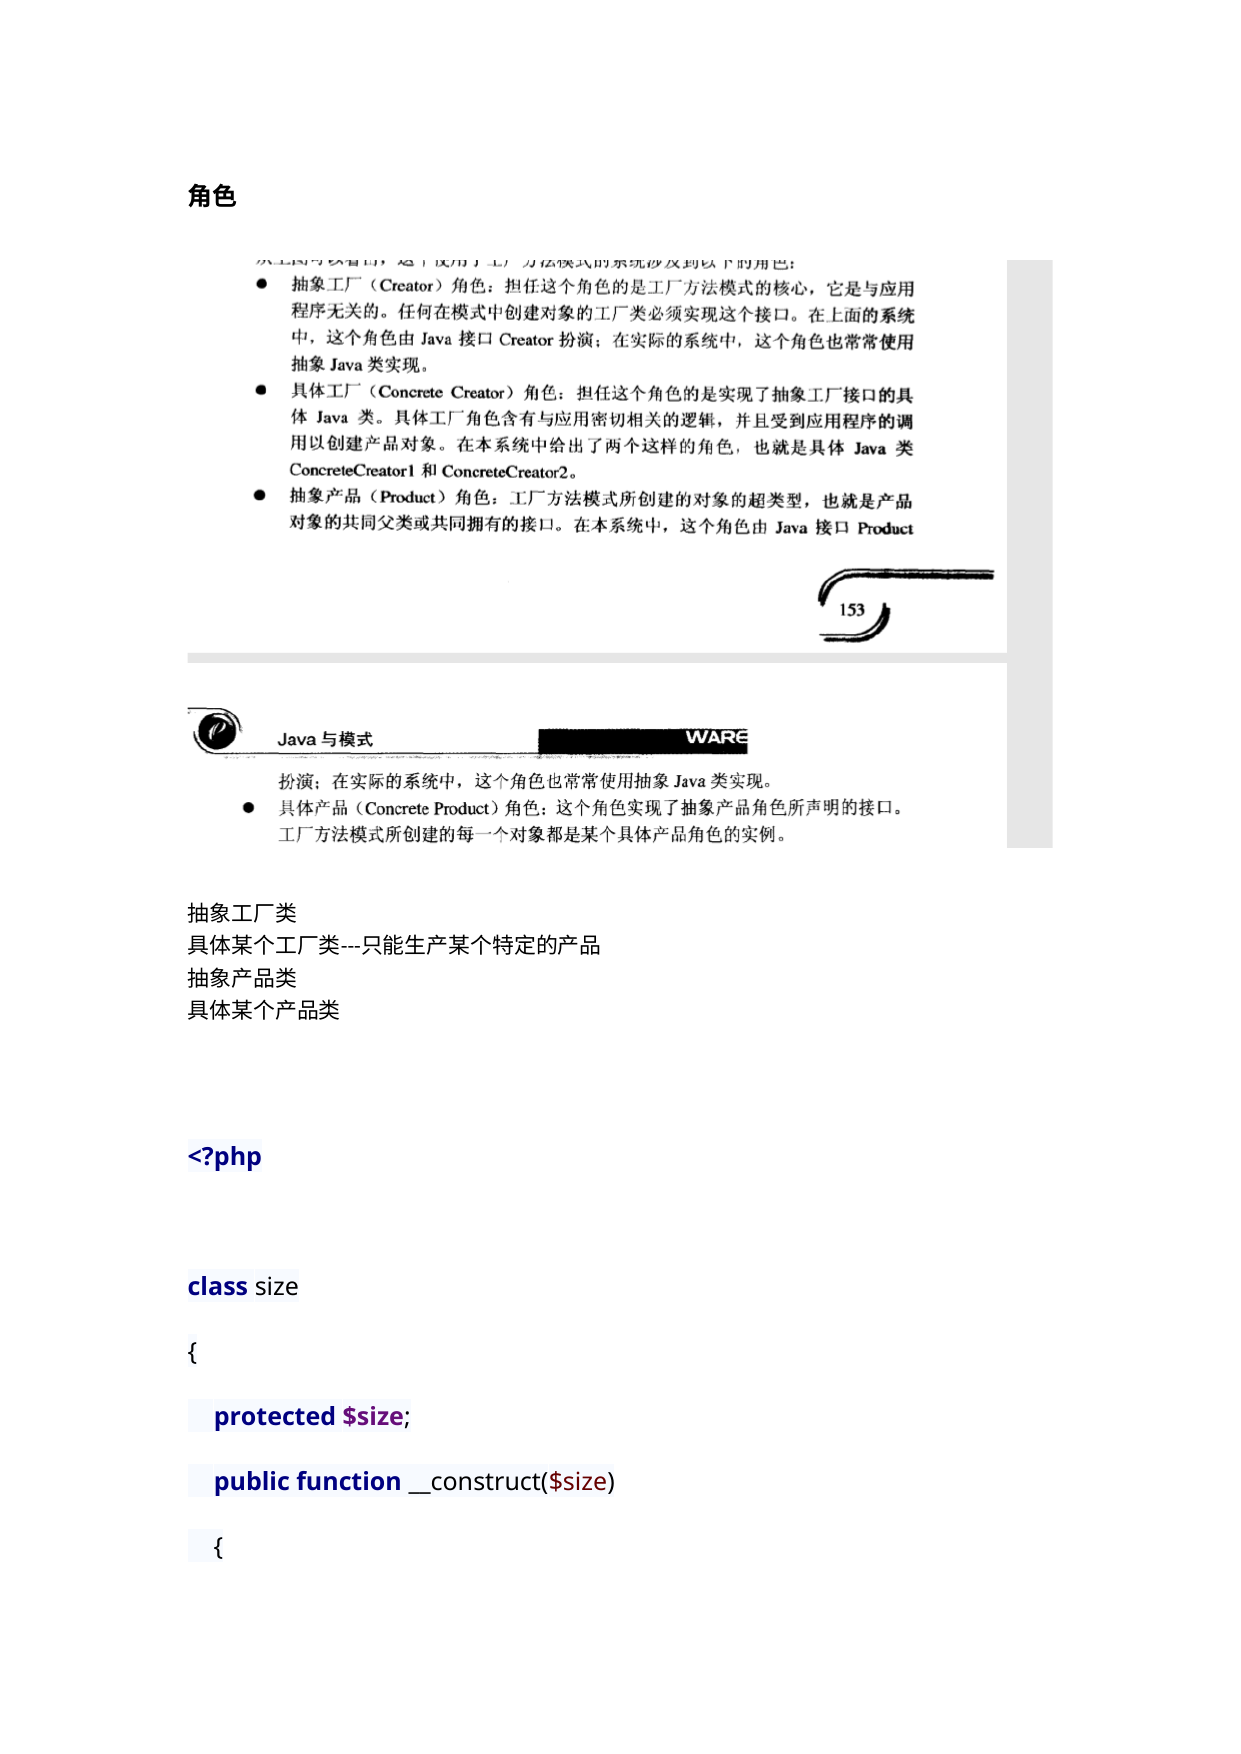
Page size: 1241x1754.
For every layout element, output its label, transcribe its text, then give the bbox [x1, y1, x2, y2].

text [187, 1123, 1053, 1578]
text 抽象产品类 [187, 961, 1053, 993]
picture [187, 260, 1053, 848]
text 抽象工厂类 [187, 896, 1053, 928]
subtitle 角色 [187, 162, 1053, 227]
text 具体某个产品类 [187, 993, 1053, 1026]
text 具体某个工厂类---只能生产某个特定的产品 [187, 928, 1053, 961]
